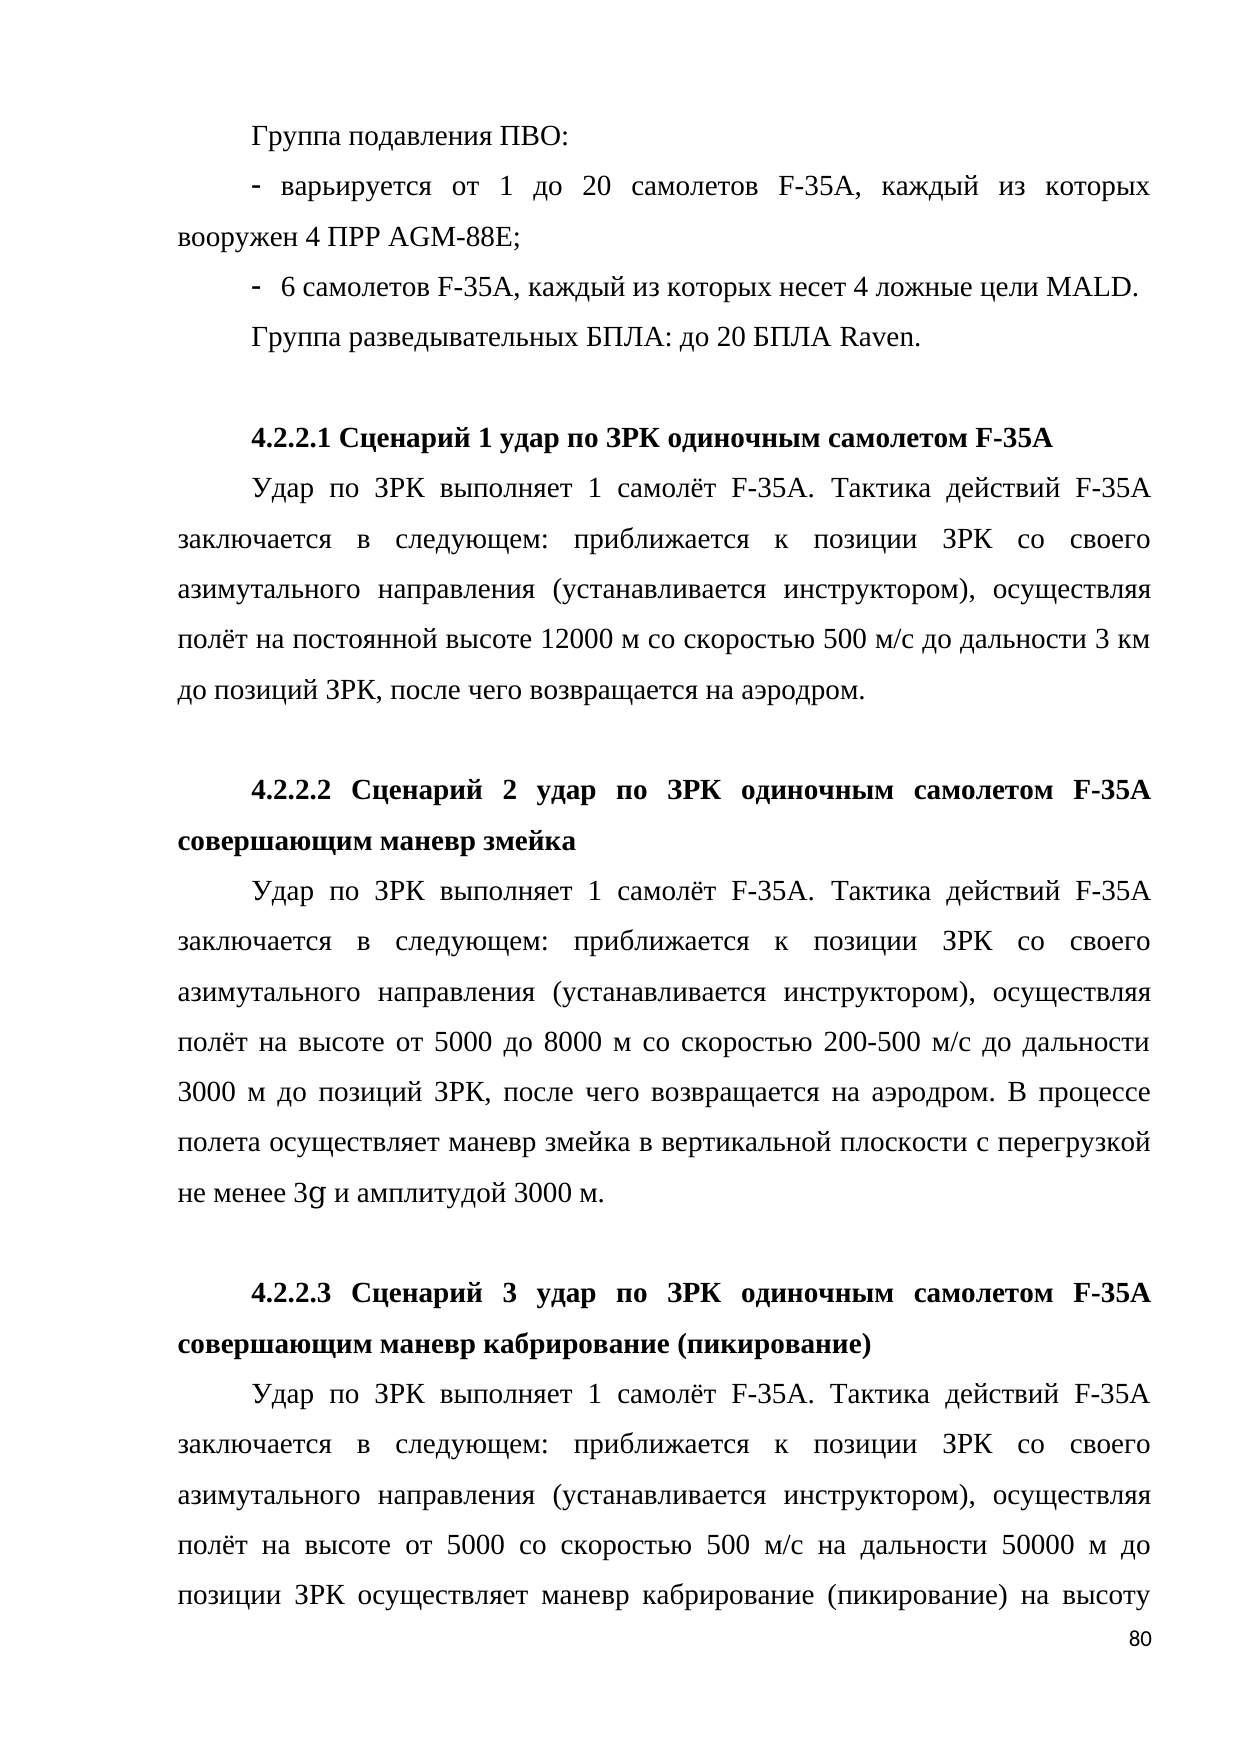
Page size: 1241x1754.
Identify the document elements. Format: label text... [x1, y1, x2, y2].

text Удар по ЗРК выполняет 1 самолёт F-35A. Тактика действий F-35A заключается в следующем: приближается к позиции ЗРК со своего азимутального направления (устанавливается инструктором), осуществляя полёт на высоте от 5000 до 8000 м со скоростью 200-500 м/с до дальности 3000 м до позиций ЗРК, после чего возвращается на аэродром. В процессе полета осуществляет маневр змейка в вертикальной плоскости с перегрузкой не менее 3ց и амплитудой 3000 м. [177, 873, 1152, 1208]
subtitle 4.2.2.3 Сценарий 3 удар по ЗРК одиночным самолетом F-35A совершающим маневр кабрирование (пикирование) [177, 1276, 1152, 1359]
text Удар по ЗРК выполняет 1 самолёт F-35A. Тактика действий F-35A заключается в следующем: приближается к позиции ЗРК со своего азимутального направления (устанавливается инструктором), осуществляя полёт на постоянной высоте 12000 м со скоростью 500 м/с до дальности 3 км до позиций ЗРК, после чего возвращается на аэродром. [177, 471, 1152, 705]
text Группа разведывательных БПЛА: до 20 БПЛА Raven. [177, 319, 1152, 353]
text Группа подавления ПВО: [177, 118, 1152, 152]
list 6 самолетов F-35А, каждый из которых несет 4 ложные цели MALD. [177, 269, 1152, 303]
subtitle 4.2.2.2 Сценарий 2 удар по ЗРК одиночным самолетом F-35A совершающим маневр змейка [177, 772, 1152, 856]
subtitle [177, 1376, 1152, 1611]
list 4.2.2.1 Сценарий 1 удар по ЗРК одиночным самолетом F-35A [177, 420, 1152, 454]
list варьируется от 1 до 20 самолетов F-35A, каждый из которых вооружен 4 ПРР AGM-88E; [177, 168, 1152, 252]
